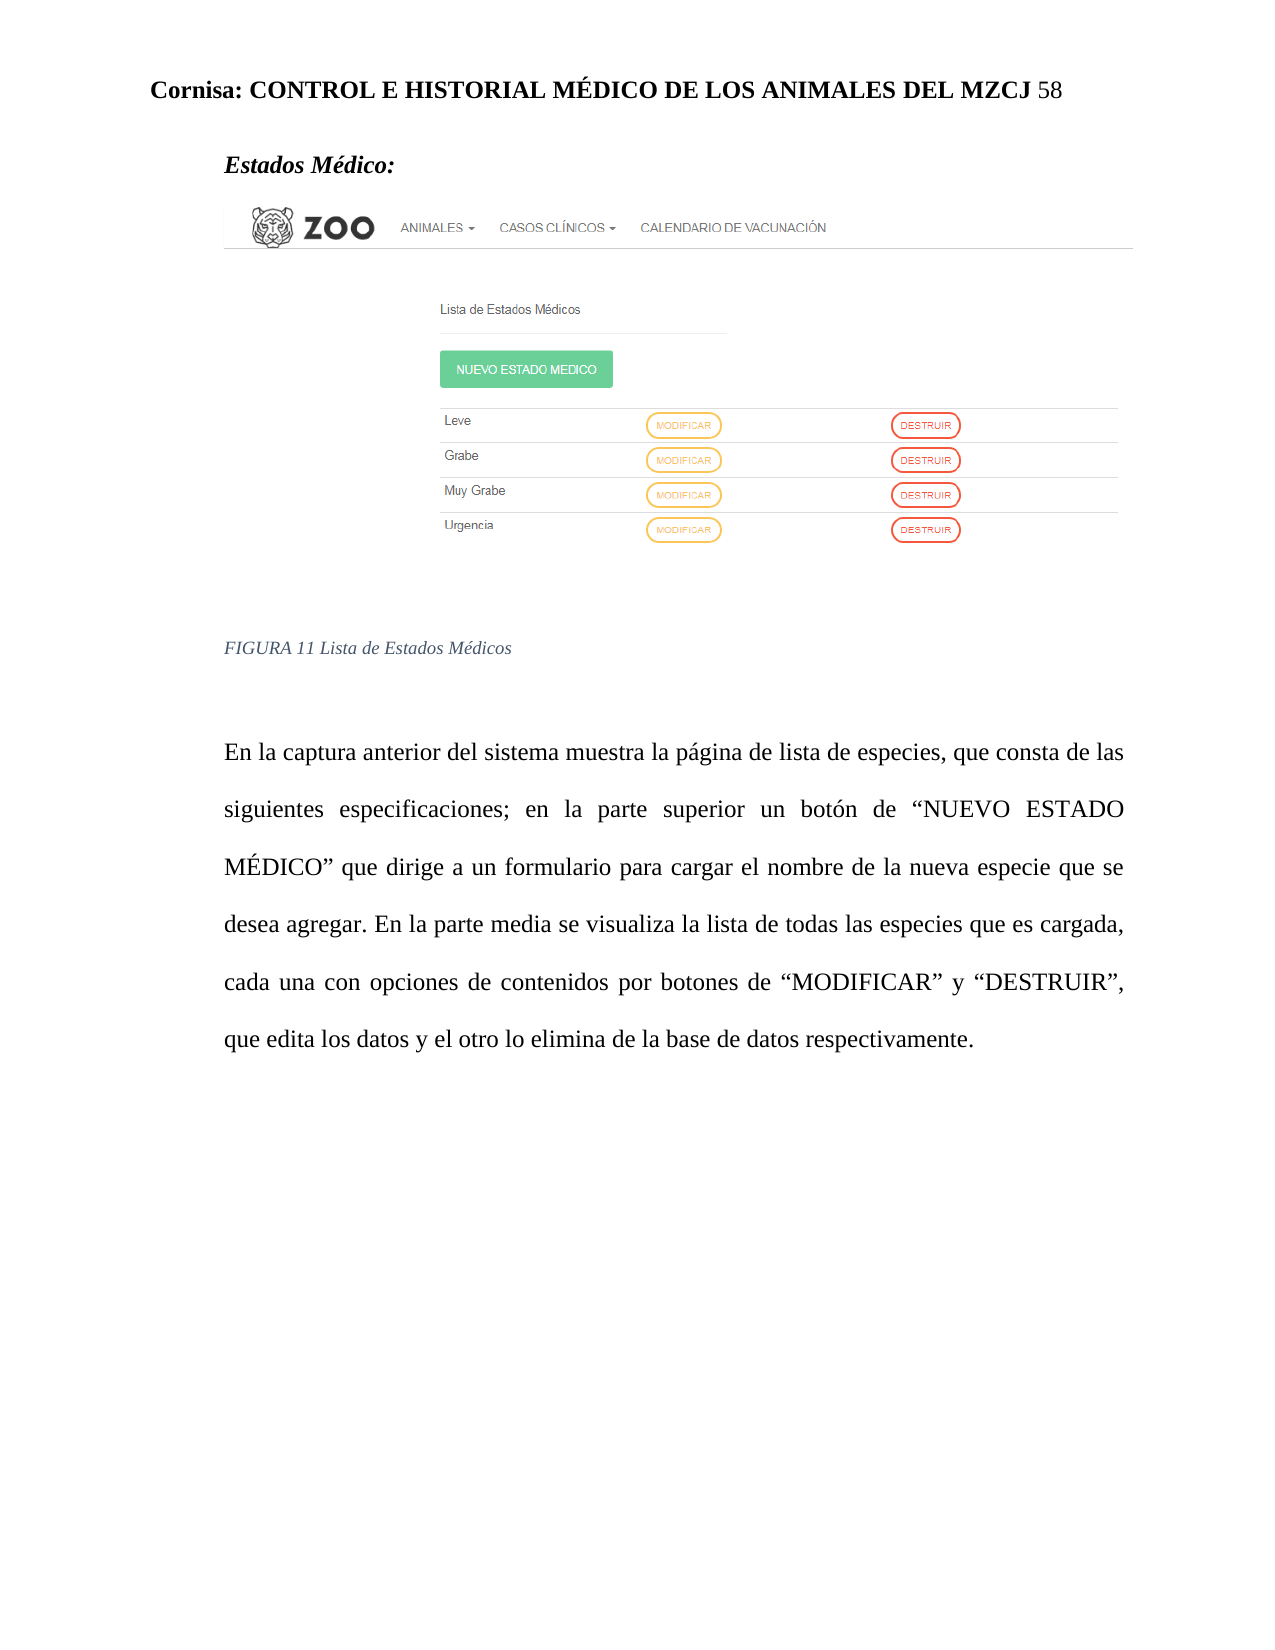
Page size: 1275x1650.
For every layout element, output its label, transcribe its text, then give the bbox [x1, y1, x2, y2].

picture [223, 207, 1133, 608]
text En la captura anterior del sistema muestra la página de lista de especies, que consta de las siguientes especificaciones; en la parte superior un botón de “NUEVO ESTADO MÉDICO” que dirige a un formulario para cargar el nombre de la nueva especie que se desea agregar. En la parte media se visualiza la lista de todas las especies que es cargada, cada una con opciones de contenidos por botones de “MODIFICAR” y “DESTRUIR”, que edita los datos y el otro lo elimina de la base de datos respectivamente. [224, 737, 1125, 1053]
subtitle Estados Médico: [150, 150, 1125, 179]
text FIGURA 11 Lista de Estados Médicos [150, 637, 1125, 658]
